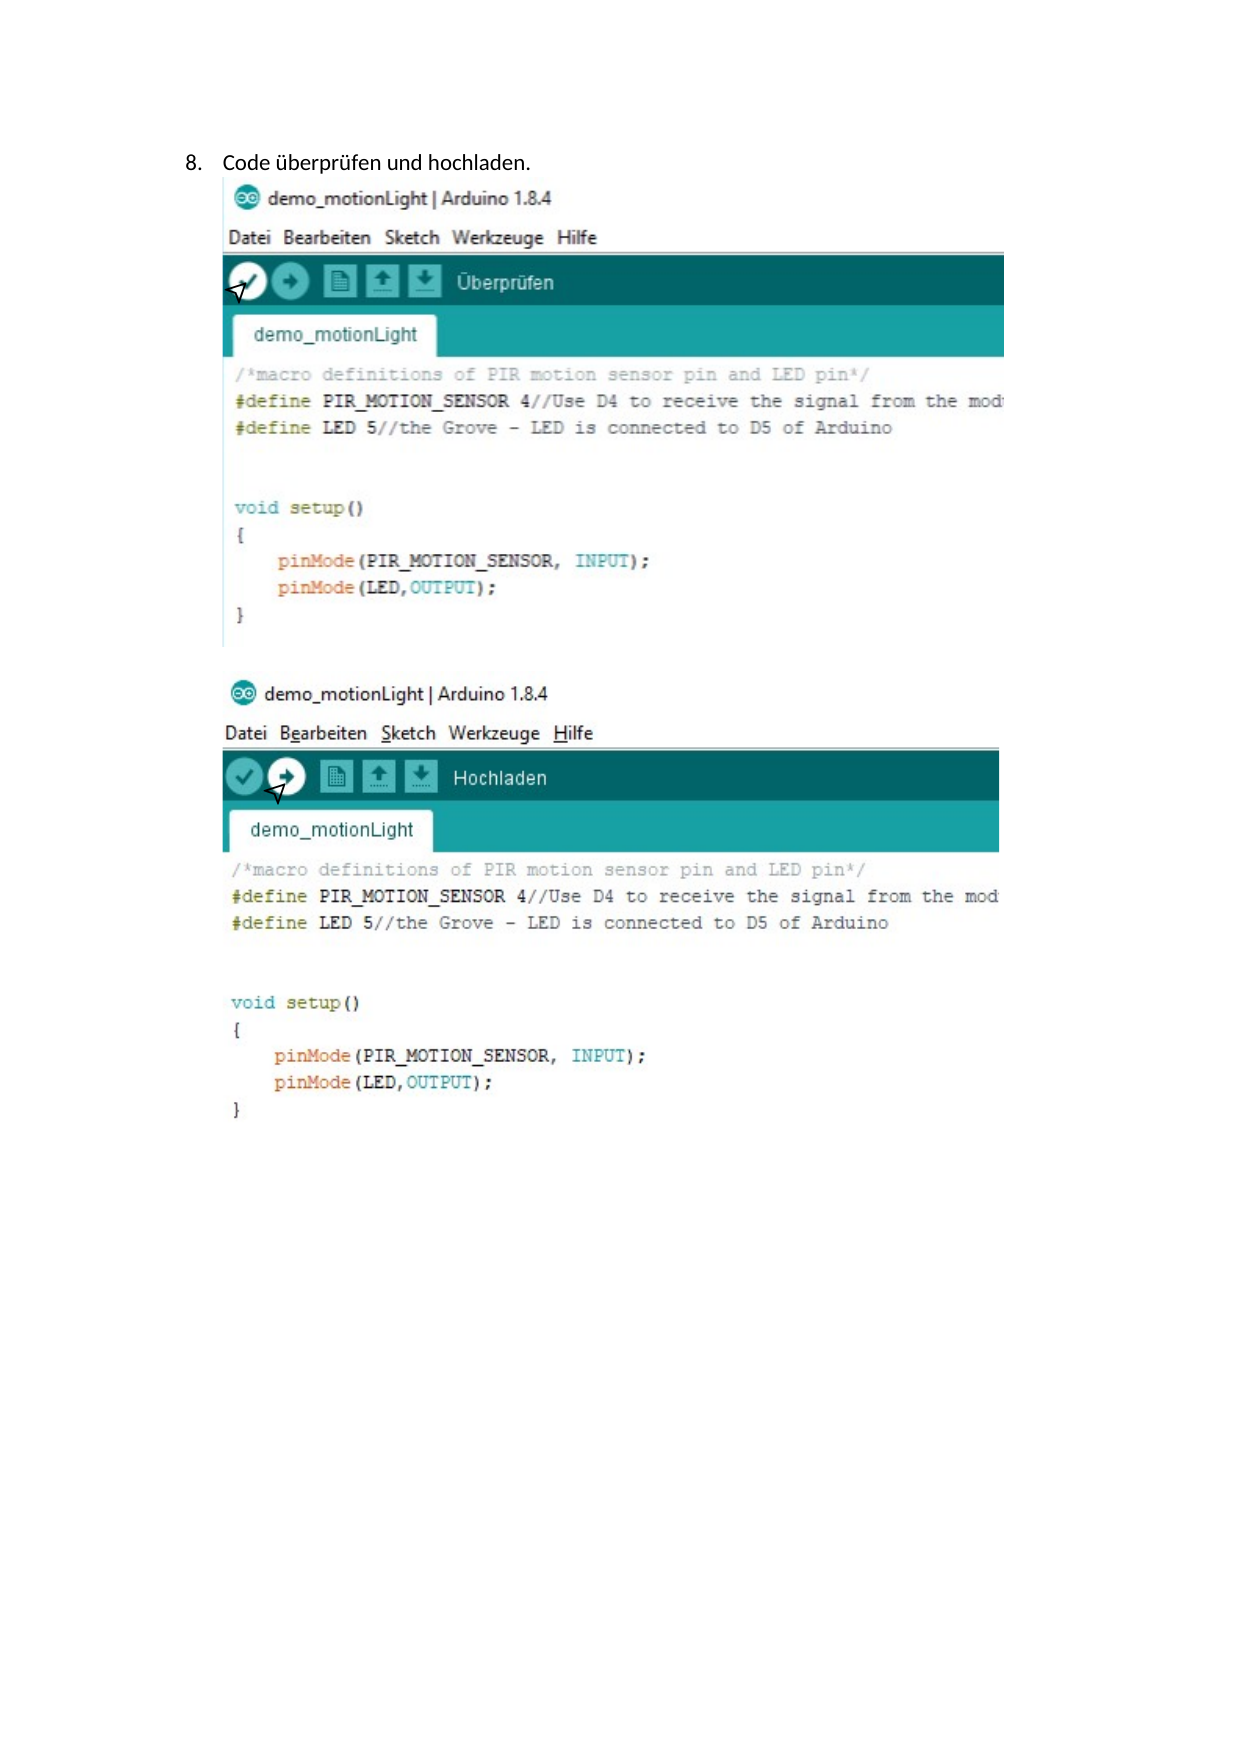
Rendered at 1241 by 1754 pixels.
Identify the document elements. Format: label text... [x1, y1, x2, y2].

picture [222, 671, 1000, 1137]
picture [221, 177, 1004, 647]
list Code überprüfen und hochladen. [185, 148, 1093, 176]
